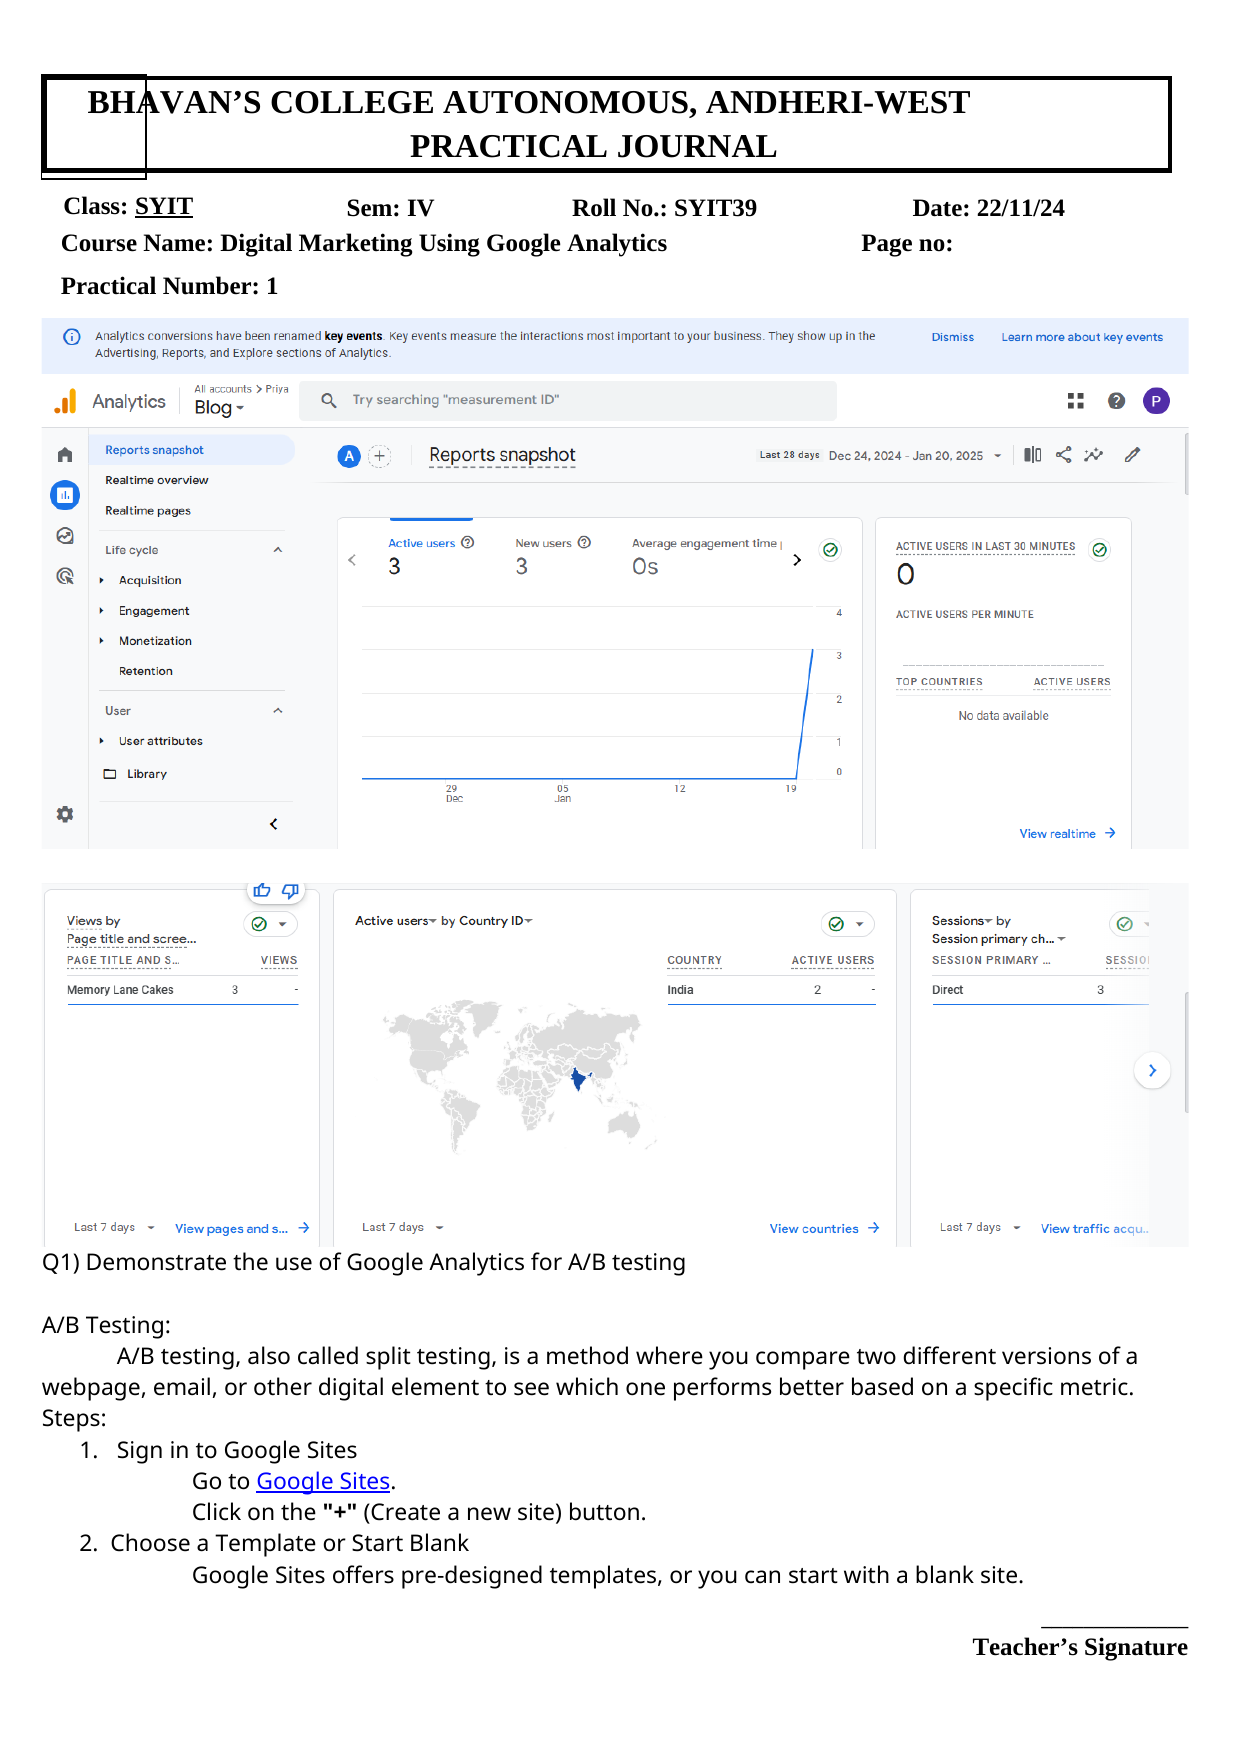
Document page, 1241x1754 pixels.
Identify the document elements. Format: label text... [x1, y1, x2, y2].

picture [41, 883, 1189, 1247]
text A/B Testing: [42, 1309, 1188, 1340]
text Google Sites offers pre-designed templates, or you can start with a blank site. [192, 1559, 1188, 1590]
text Click on the "+" (Create a new site) button. [192, 1496, 1188, 1527]
picture [41, 318, 1189, 849]
list Sign in to Google Sites [79, 1434, 1188, 1465]
text Steps: [42, 1402, 1188, 1434]
text A/B testing, also called split testing, is a method where you compare two different versions of a webpage, email, or other digital element to see which one performs better based on a specific metric. [42, 1340, 1188, 1402]
text 2. Choose a Template or Start Blank [79, 1527, 1188, 1559]
text Q1) Demonstrate the use of Google Analytics for A/B testing [42, 1247, 1188, 1277]
text Go to Google Sites. [192, 1465, 1188, 1496]
